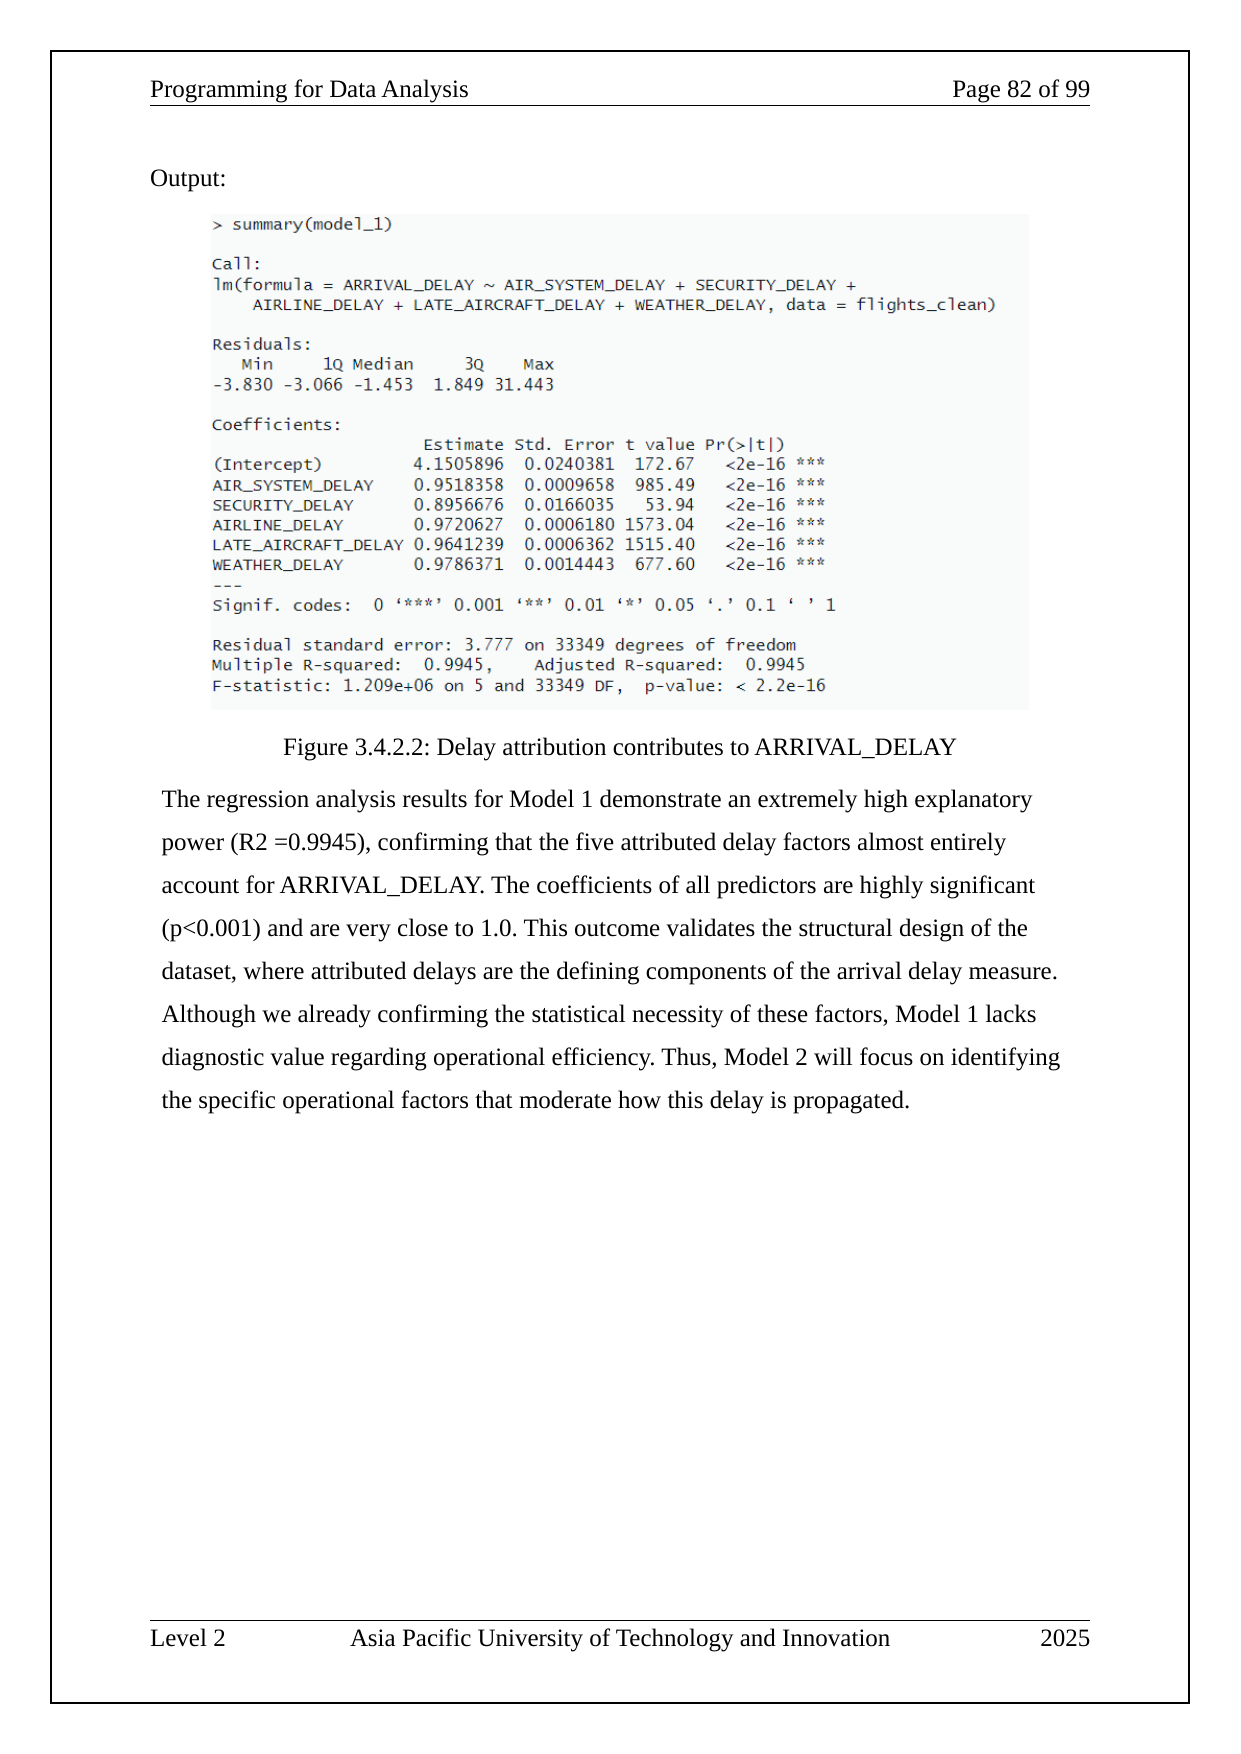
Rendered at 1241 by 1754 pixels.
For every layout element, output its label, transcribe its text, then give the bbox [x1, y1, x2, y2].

text Output: [150, 163, 1090, 192]
text The regression analysis results for Model 1 demonstrate an extremely high explanatory power (R2 =0.9945), confirming that the five attributed delay factors almost entirely account for ARRIVAL_DELAY. The coefficients of all predictors are highly significant (p<0.001) and are very close to 1.0. This outcome validates the structural design of the dataset, where attributed delays are the defining components of the arrival delay measure. Although we already confirming the statistical necessity of these factors, Model 1 lacks diagnostic value regarding operational efficiency. Thus, Model 2 will focus on identifying the specific operational factors that moderate how this delay is propagated. [161, 784, 1090, 1114]
picture [210, 214, 1030, 710]
text Figure 3.4.2.2: Delay attribution contributes to ARRIVAL_DELAY [150, 732, 1090, 761]
